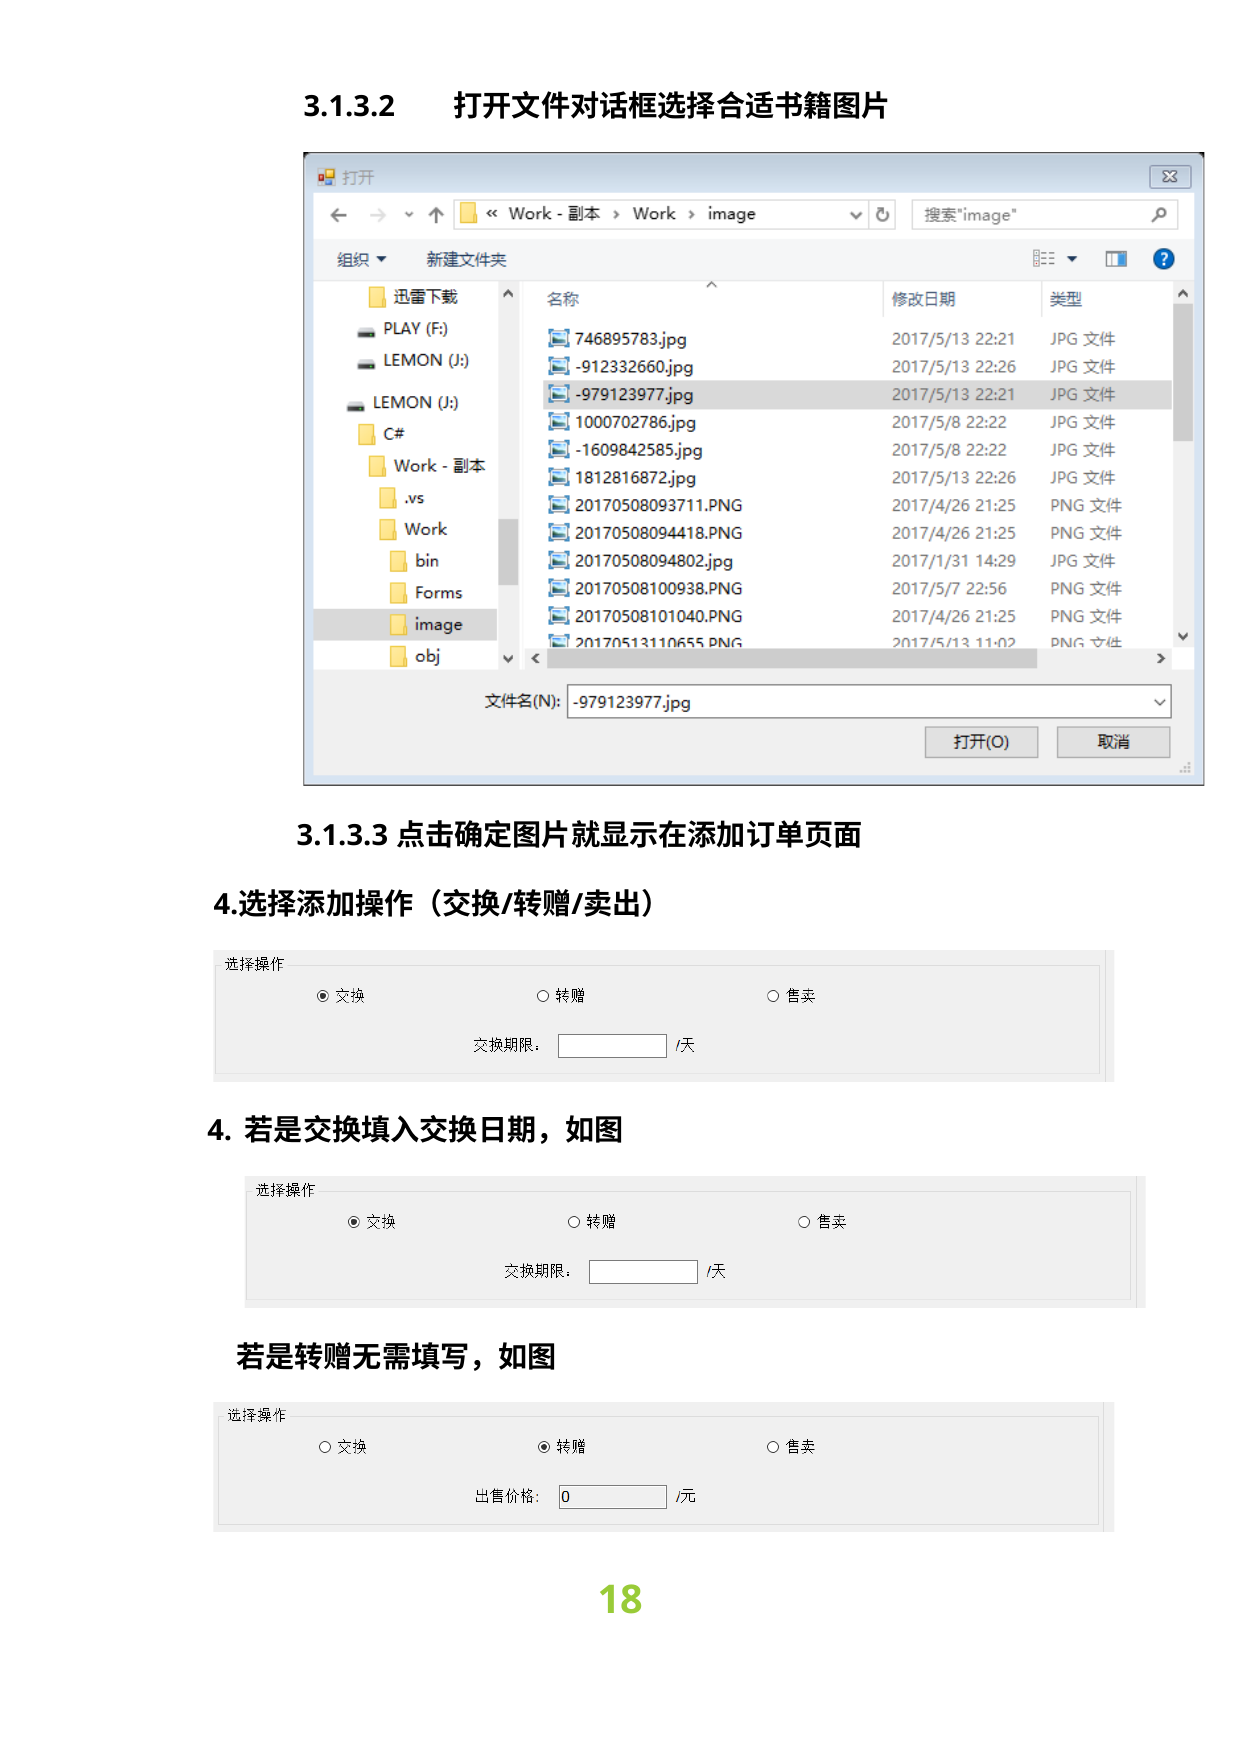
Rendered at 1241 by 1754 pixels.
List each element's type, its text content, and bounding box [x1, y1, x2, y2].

list 打开文件对话框选择合适书籍图片 [303, 83, 1071, 125]
list 若是交换填入交换日期，如图 [207, 1107, 1071, 1149]
text 4.选择添加操作（交换/转赠/卖出） [169, 881, 1071, 923]
list 3.1.3.3 点击确定图片就显示在添加订单页面 [244, 811, 1071, 854]
text 若是转赠无需填写，如图 [169, 1333, 1071, 1375]
